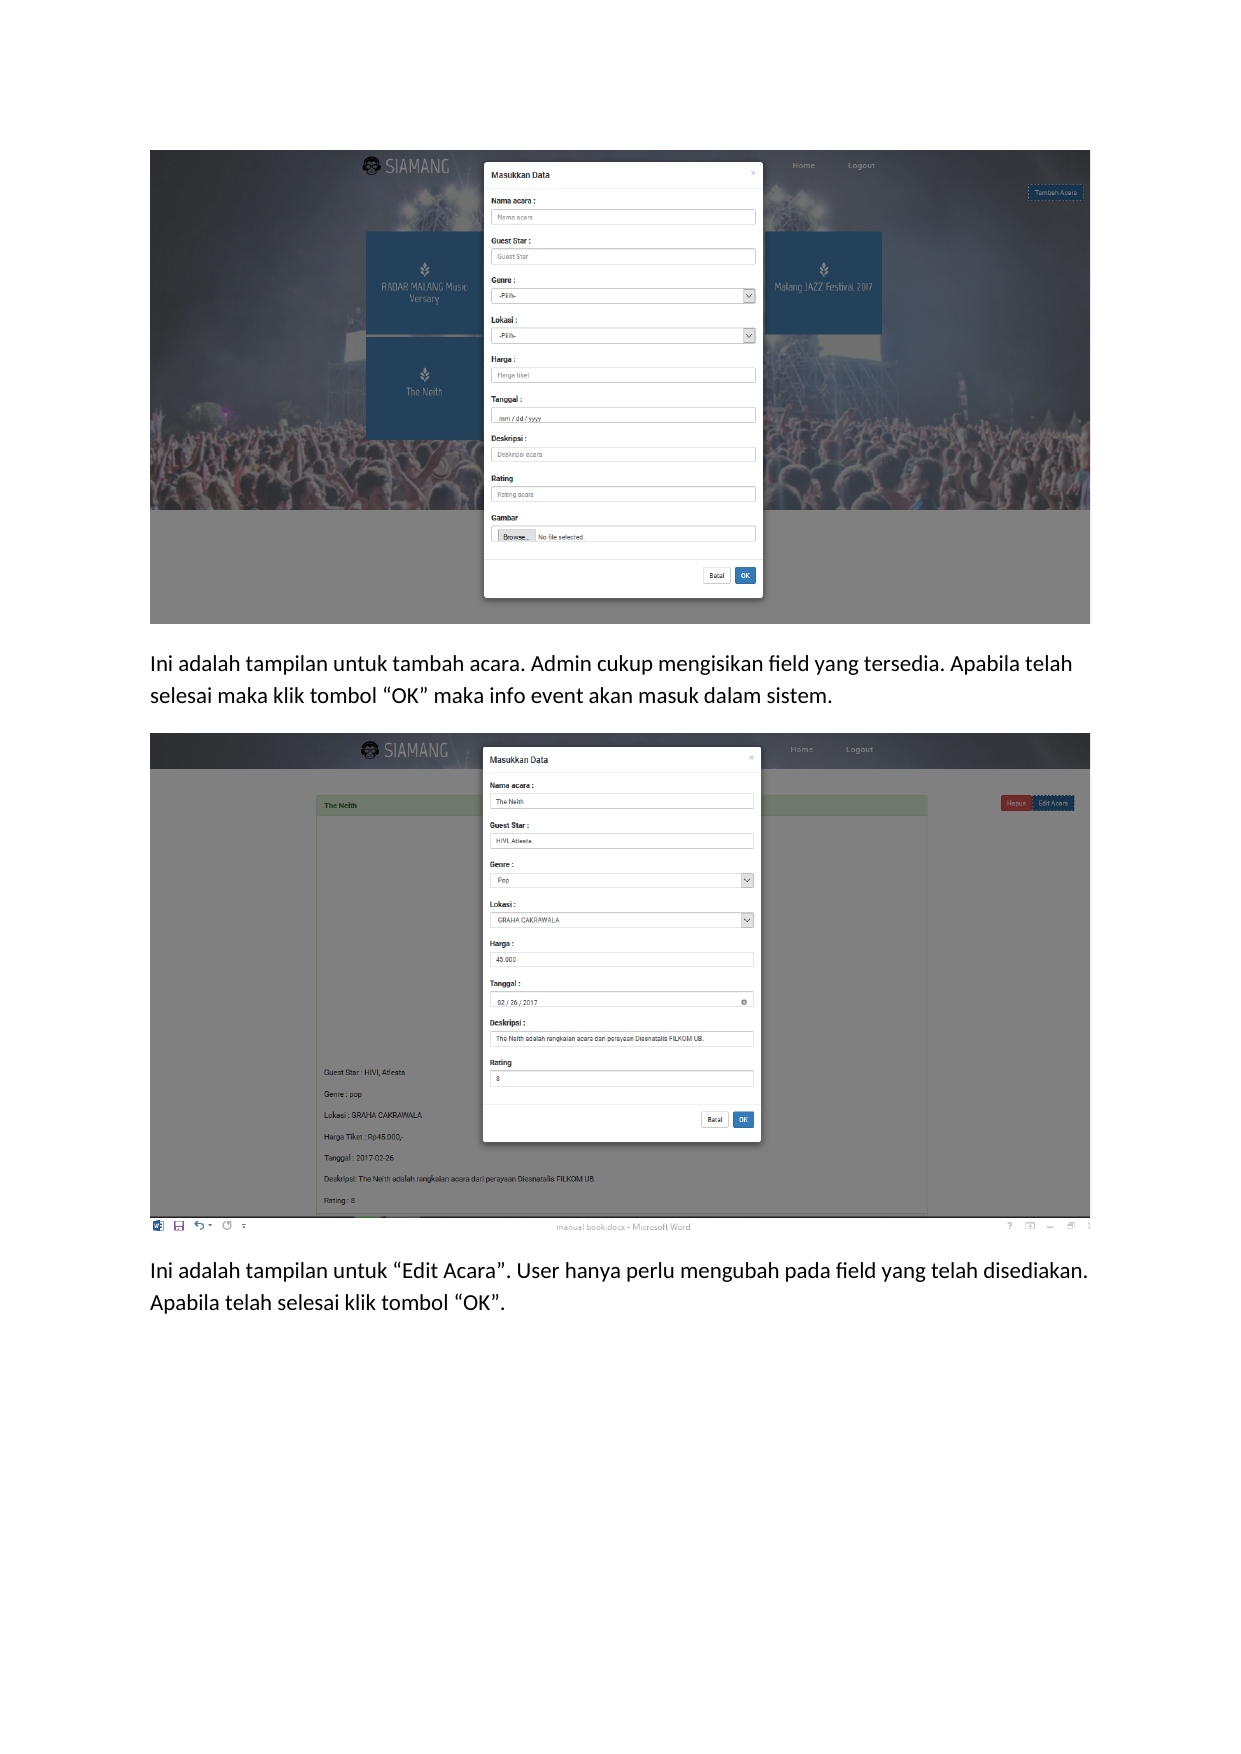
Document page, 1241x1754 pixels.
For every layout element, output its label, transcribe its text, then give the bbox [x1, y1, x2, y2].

picture [150, 150, 1091, 624]
text Ini adalah tampilan untuk “Edit Acara”. User hanya perlu mengubah pada field yang telah disediakan. Apabila telah selesai klik tombol “OK”. [150, 1256, 1090, 1316]
picture [150, 733, 1091, 1231]
text Ini adalah tampilan untuk tambah acara. Admin cukup mengisikan field yang tersedia. Apabila telah selesai maka klik tombol “OK” maka info event akan masuk dalam sistem. [150, 649, 1090, 709]
